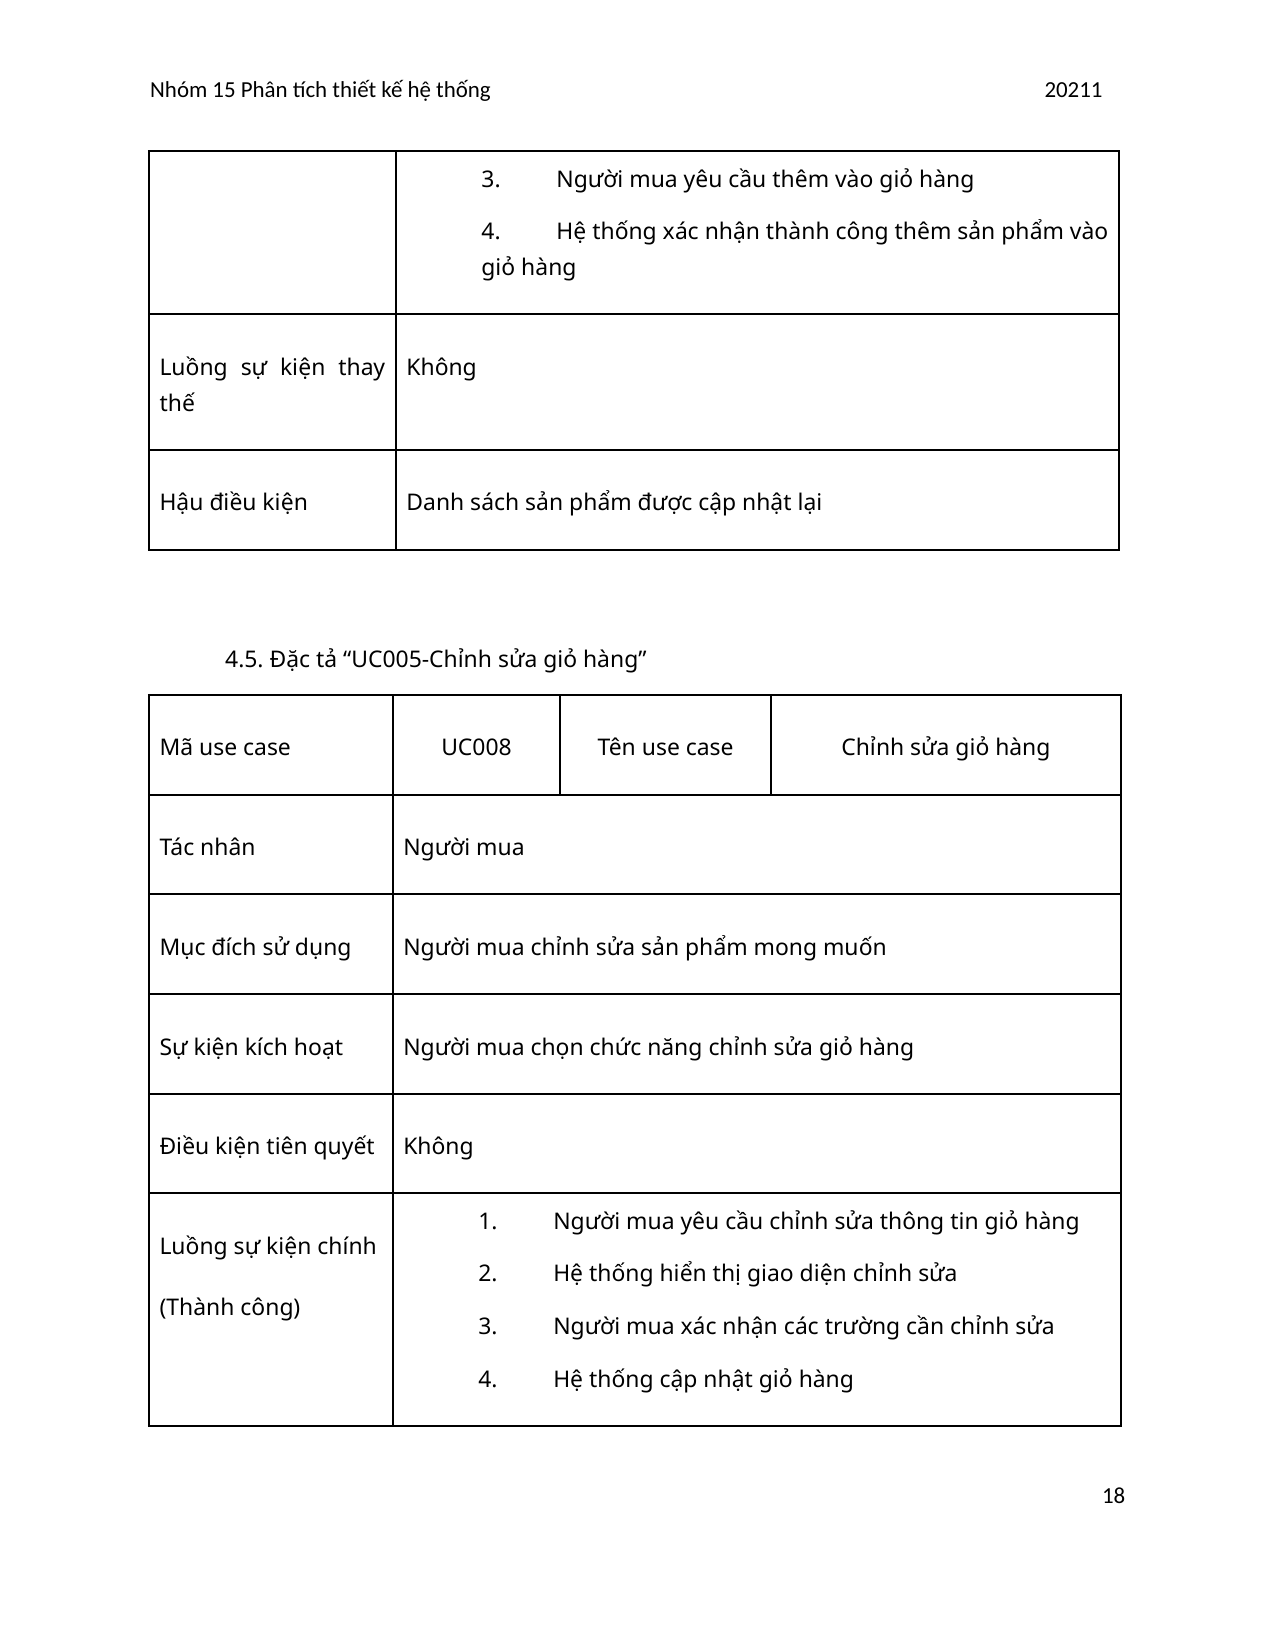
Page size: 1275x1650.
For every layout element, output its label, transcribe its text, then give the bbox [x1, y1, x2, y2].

table_cell Điều kiện tiên quyết [150, 1095, 392, 1192]
table_cell Mục đích sử dụng [150, 895, 392, 993]
table_cell Người mua chọn chức năng chỉnh sửa giỏ hàng [394, 995, 1120, 1093]
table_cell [397, 152, 1118, 313]
table_cell Không [397, 315, 1118, 449]
table_header Mã use case [150, 696, 392, 793]
table_cell Sự kiện kích hoạt [150, 995, 392, 1093]
table_cell Danh sách sản phẩm được cập nhật lại [397, 451, 1118, 548]
table_cell Luồng sự kiện thay thế [150, 315, 395, 449]
text 4.5. Đặc tả “UC005-Chỉnh sửa giỏ hàng” [150, 643, 1125, 675]
table_cell Luồng sự kiện chính (Thành công) [150, 1194, 392, 1425]
table_cell Người mua [394, 796, 1120, 893]
table_header UC008 [394, 696, 559, 793]
table_cell 1. Người mua yêu cầu chỉnh sửa thông tin giỏ hàng 2. Hệ thống hiển thị giao diện chỉnh sửa 3. Người mua xác nhận các trường cần chỉnh sửa 4. Hệ thống cập nhật giỏ hàng [394, 1194, 1120, 1425]
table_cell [150, 152, 395, 313]
table_cell Không [394, 1095, 1120, 1192]
table_cell Hậu điều kiện [150, 451, 395, 548]
table_header Chỉnh sửa giỏ hàng [772, 696, 1120, 793]
table_cell Người mua chỉnh sửa sản phẩm mong muốn [394, 895, 1120, 993]
table_header Tên use case [561, 696, 770, 793]
table_cell Tác nhân [150, 796, 392, 893]
